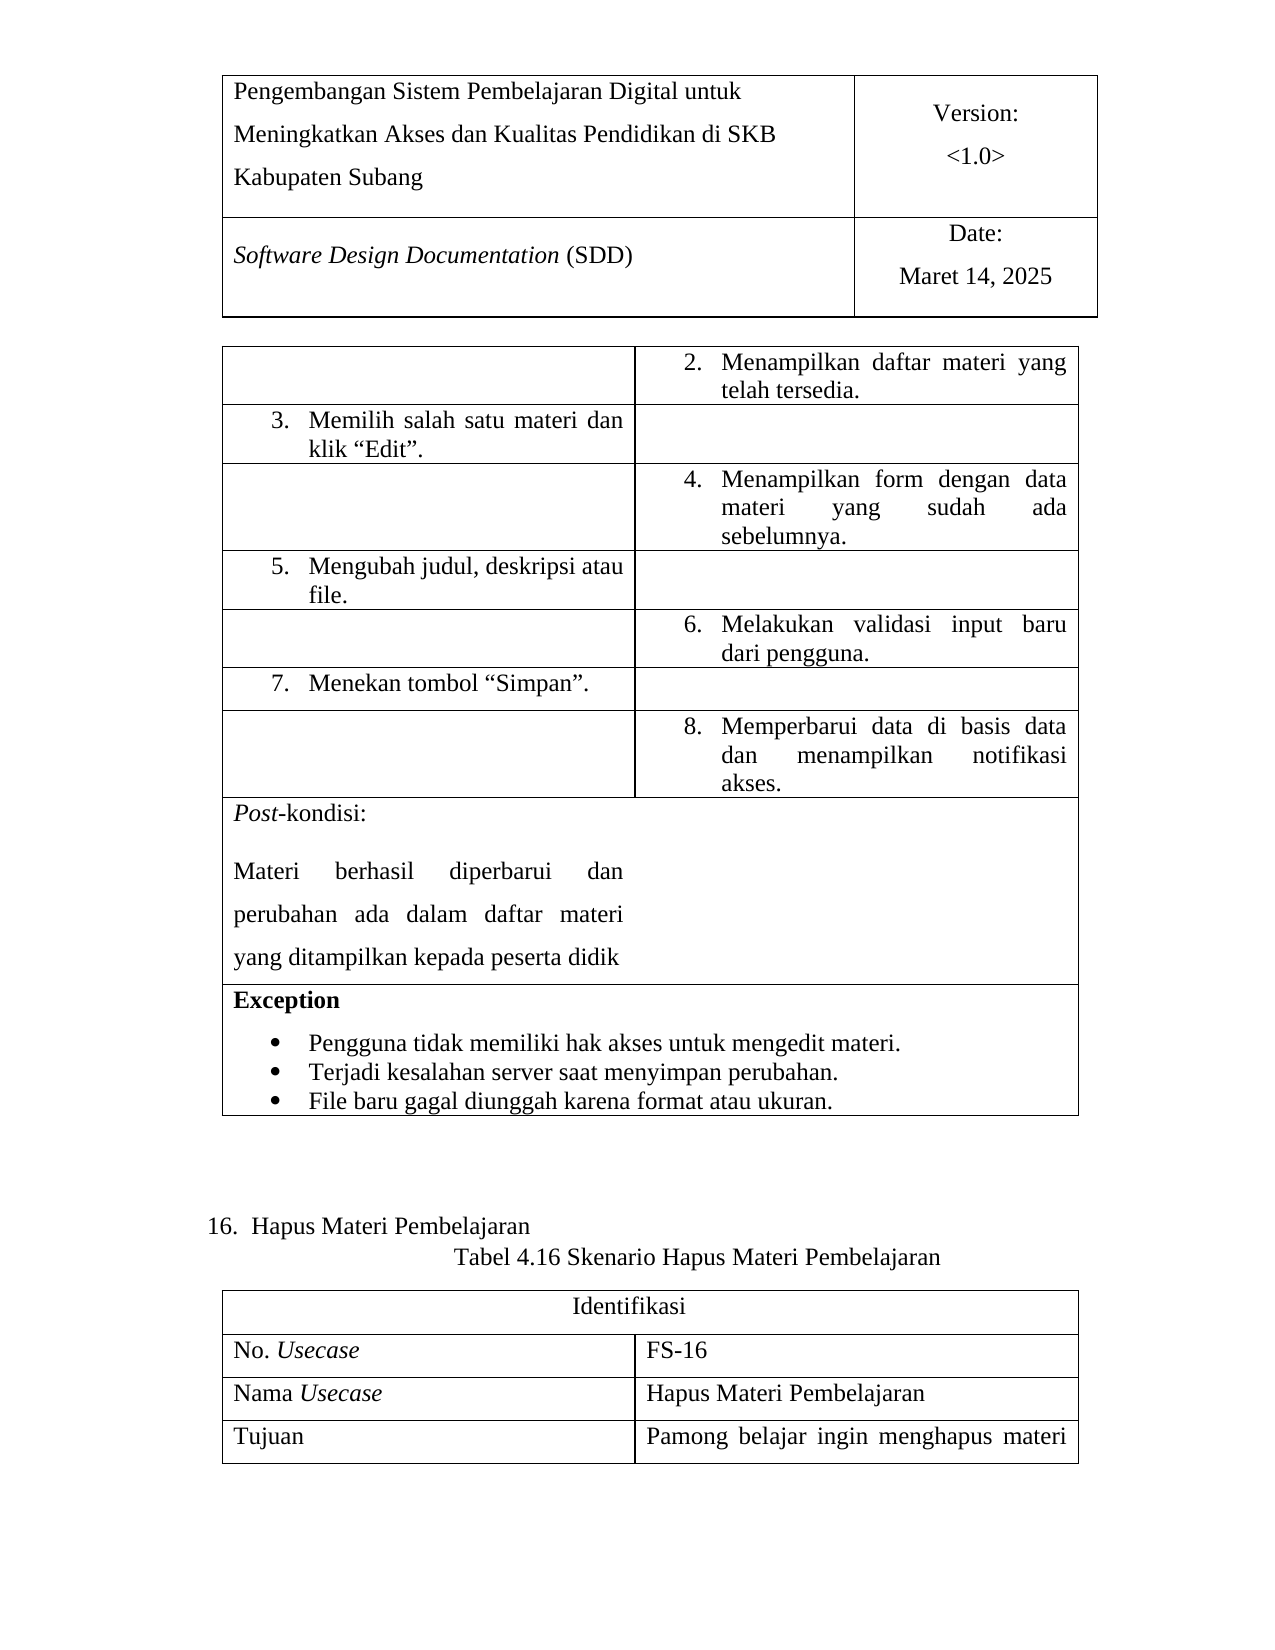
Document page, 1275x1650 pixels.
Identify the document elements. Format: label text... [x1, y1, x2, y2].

table_header [223, 1291, 561, 1334]
table_cell Exception Pengguna tidak memiliki hak akses untuk mengedit materi. Terjadi kesalahan server saat menyimpan perubahan. File baru gagal diunggah karena format atau ukuran. [223, 985, 1078, 1115]
table_cell Nama Usecase [223, 1378, 634, 1420]
table_header Identifikasi [561, 1291, 1078, 1334]
table_cell Post-kondisi: Materi berhasil diperbarui dan perubahan ada dalam daftar materi yang ditampilkan kepada peserta didik [223, 798, 635, 984]
table_cell [636, 405, 1078, 463]
table_cell Mengubah judul, deskripsi atau file. [223, 551, 634, 608]
table_cell No. Usecase [223, 1335, 634, 1377]
table_cell Memperbarui data di basis data dan menampilkan notifikasi akses. [636, 711, 1078, 797]
table_cell Menampilkan daftar materi yang telah tersedia. [636, 347, 1078, 404]
table_cell [223, 347, 634, 404]
table_cell Menekan tombol “Simpan”. [223, 668, 634, 710]
table_cell Menampilkan form dengan data materi yang sudah ada sebelumnya. [636, 464, 1078, 550]
table_cell Memilih salah satu materi dan klik “Edit”. [223, 405, 634, 463]
table_cell [635, 798, 1078, 984]
table_cell [636, 668, 1078, 710]
table_cell [223, 711, 634, 797]
table_cell Hapus Materi Pembelajaran [636, 1378, 1078, 1420]
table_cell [636, 1421, 1078, 1463]
list Tabel 4.16 Skenario Hapus Materi Pembelajaran [297, 1242, 1098, 1271]
list Hapus Materi Pembelajaran [207, 1211, 1098, 1240]
table_cell Melakukan validasi input baru dari pengguna. [636, 610, 1078, 667]
table_cell [223, 610, 634, 667]
table_cell FS-16 [636, 1335, 1078, 1377]
table_cell Tujuan [223, 1421, 634, 1463]
table_cell [223, 464, 634, 550]
table_cell [636, 551, 1078, 608]
